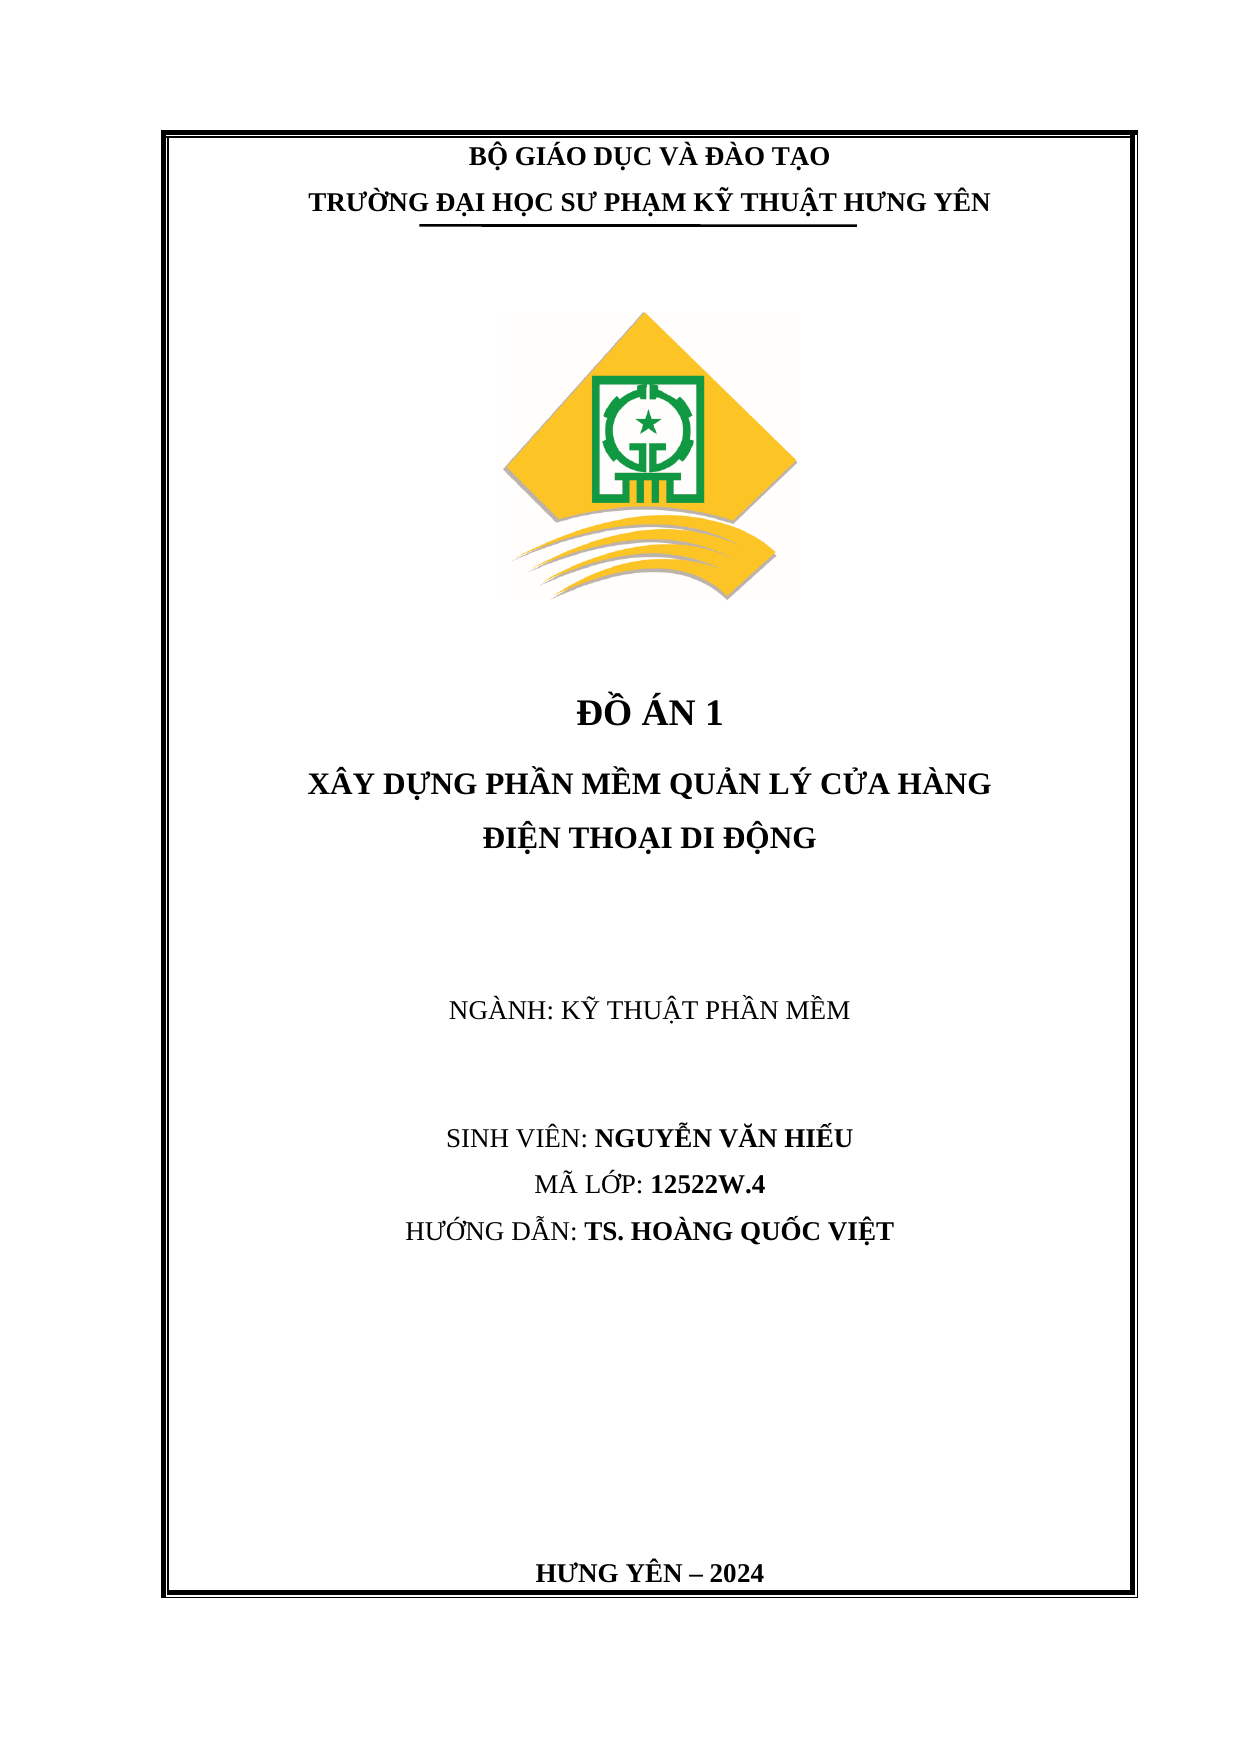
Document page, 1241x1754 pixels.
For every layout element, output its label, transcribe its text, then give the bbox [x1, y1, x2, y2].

text XÂY DỰNG PHẦN MỀM QUẢN LÝ CỬA HÀNG [169, 755, 1130, 801]
text NGÀNH: KỸ THUẬT PHẦN MỀM [169, 984, 1130, 1025]
text HƯỚNG DẪN: TS. HOÀNG QUỐC VIỆT [169, 1205, 1130, 1246]
text TRƯỜNG ĐẠI HỌC SƯ PHẠM KỸ THUẬT HƯNG YÊN [169, 177, 1130, 218]
text ĐIỆN THOẠI DI ĐỘNG [169, 809, 1130, 855]
text HƯNG YÊN – 2024 [169, 1547, 1130, 1590]
text BỘ GIÁO DỤC VÀ ĐÀO TẠO [169, 138, 1130, 171]
text MÃ LỚP: 12522W.4 [169, 1158, 1130, 1199]
text ĐỒ ÁN 1 [169, 681, 1130, 734]
picture [501, 311, 798, 601]
text SINH VIÊN: NGUYỄN VĂN HIẾU [169, 1112, 1130, 1153]
